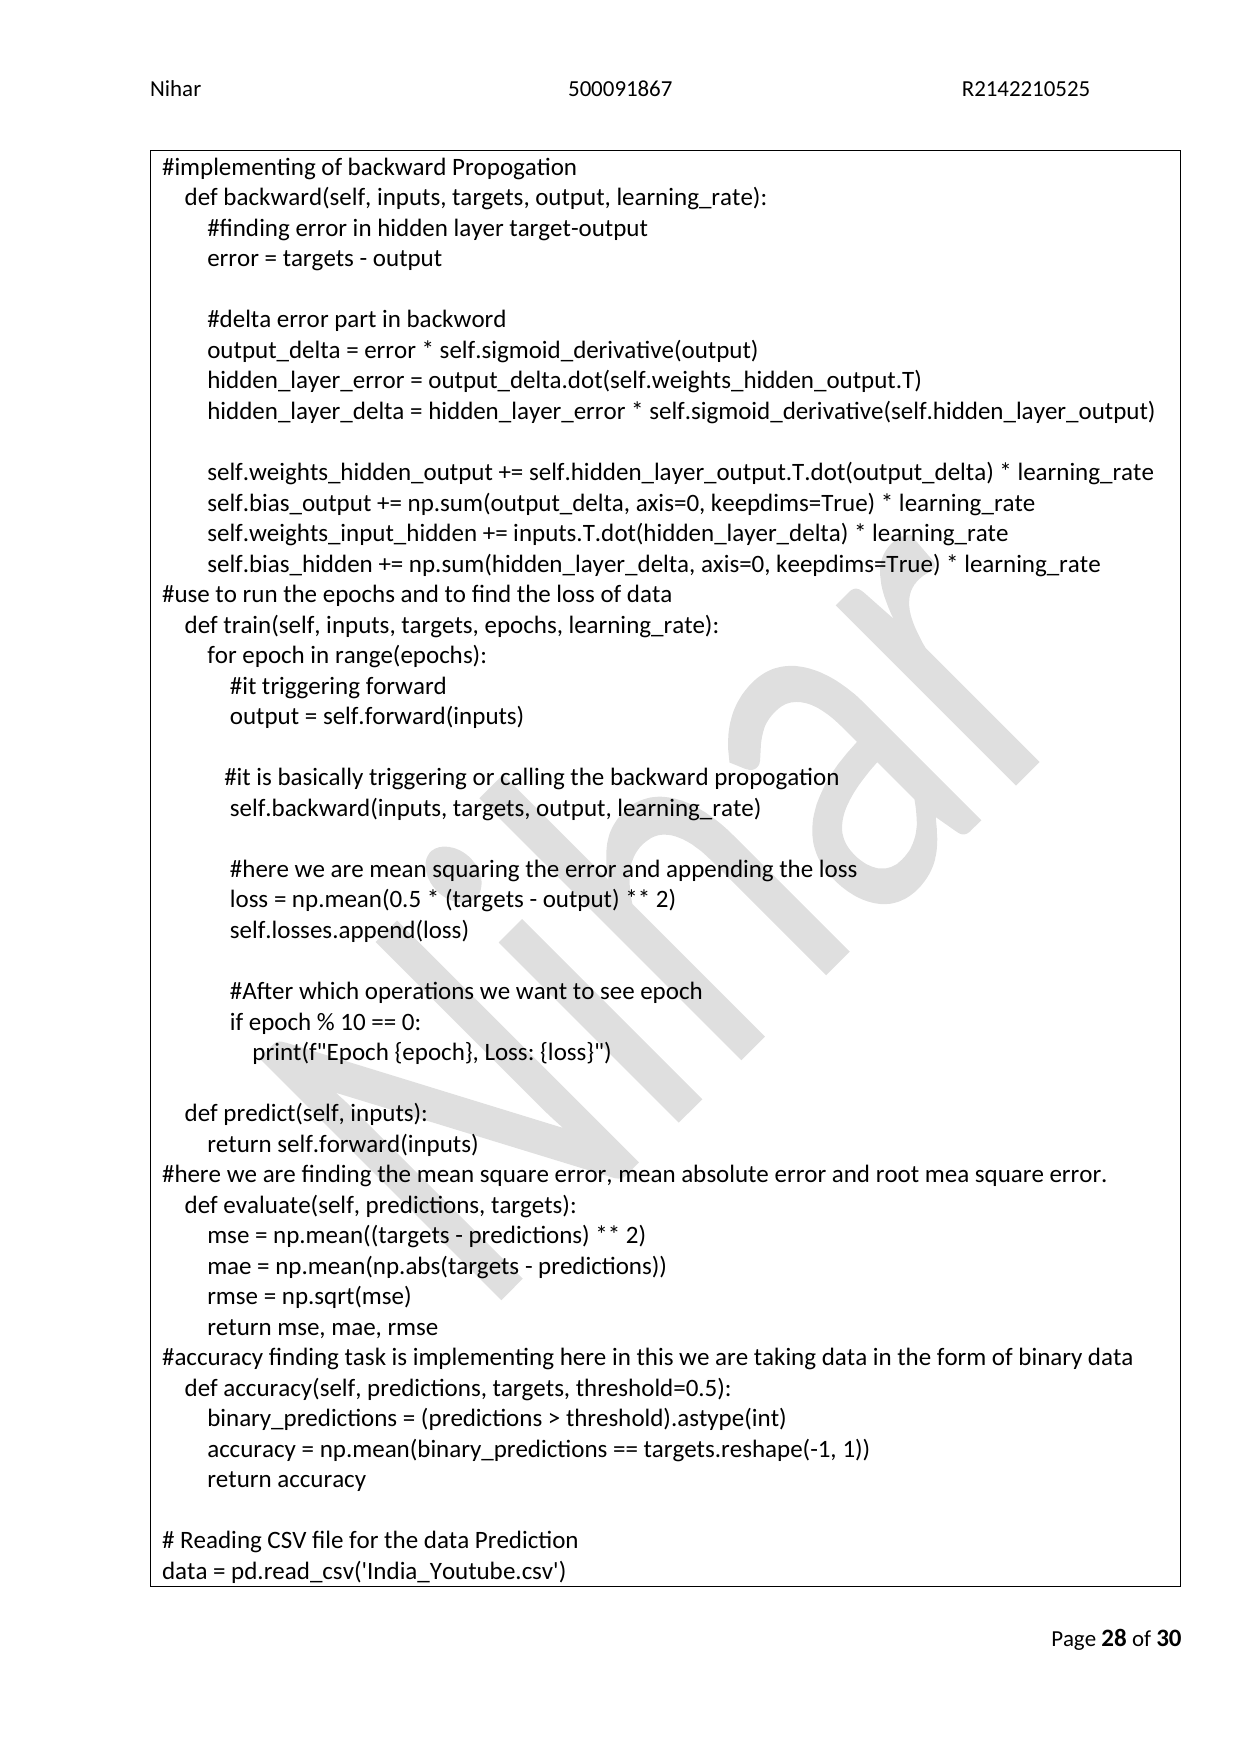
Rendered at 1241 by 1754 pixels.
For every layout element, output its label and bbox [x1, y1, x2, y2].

table_header [151, 151, 1180, 1586]
